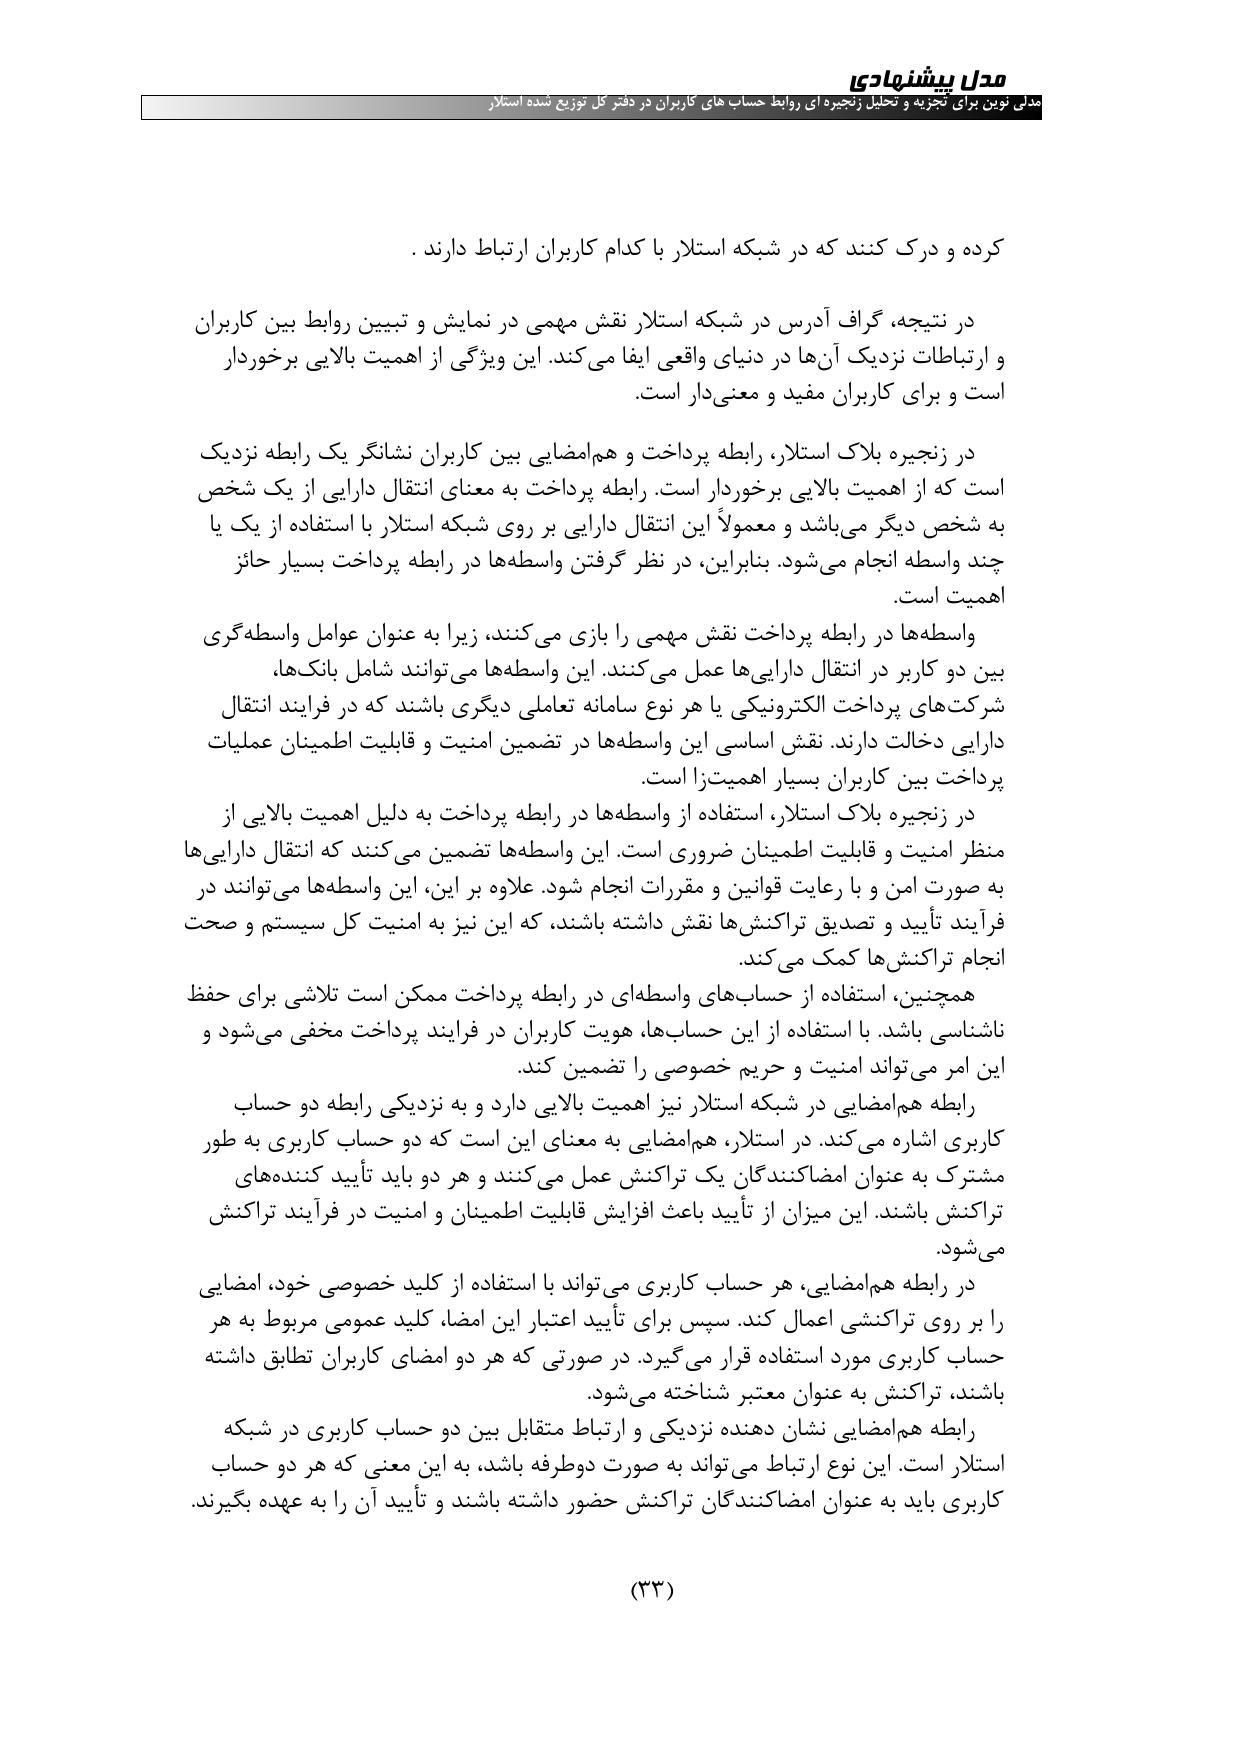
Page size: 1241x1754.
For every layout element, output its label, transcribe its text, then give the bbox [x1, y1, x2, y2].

text در رابطه هم‌امضایی، هر حساب کاربری می‌تواند با استفاده از کلید خصوصی خود، امضایی را بر روی تراکنشی اعمال کند. سپس برای تأیید اعتبار این امضا، کلید عمومی مربوط به هر حساب کاربری مورد استفاده قرار می‌گیرد. در صورتی که هر دو امضای کاربران تطابق داشته باشند، تراکنش به عنوان معتبر شناخته می‌شود. [177, 1272, 1004, 1409]
text در زنجیره بلاک استلار، استفاده از واسطه‌ها در رابطه پرداخت به دلیل اهمیت بالایی از منظر امنیت و قابلیت اطمینان ضروری است. این واسطه‌ها تضمین می‌کنند که انتقال دارایی‌ها به صورت امن و با رعایت قوانین و مقررات انجام شود. علاوه بر این، این واسطه‌ها می‌توانند در فرآیند تأیید و تصدیق تراکنش‌ها نقش داشته باشند، که این نیز به امنیت کل سیستم و صحت انجام تراکنش‌ها کمک می‌کند. [177, 802, 1004, 975]
text واسطه‌ها در رابطه پرداخت نقش مهمی را بازی می‌کنند، زیرا به عنوان عوامل واسطه‌گری بین دو کاربر در انتقال دارایی‌ها عمل می‌کنند. این واسطه‌ها می‌توانند شامل بانک‌ها، شرکت‌های پرداخت الکترونیکی یا هر نوع سامانه تعاملی دیگری باشند که در فرایند انتقال دارایی دخالت دارند. نقش اساسی این واسطه‌ها در تضمین امنیت و قابلیت اطمینان عملیات پرداخت بین کاربران بسیار اهمیت‌زا است. [177, 621, 1004, 795]
text رابطه هم‌امضایی در شبکه استلار نیز اهمیت بالایی دارد و به نزدیکی رابطه دو حساب کاربری اشاره می‌کند. در استلار، هم‌امضایی به معنای این است که دو حساب کاربری به طور مشترک به عنوان امضاکنندگان یک تراکنش عمل می‌کنند و هر دو باید تأیید کننده‌های تراکنش باشند. این میزان از تأیید باعث افزایش قابلیت اطمینان و امنیت در فرآیند تراکنش می‌شود. [177, 1091, 1004, 1264]
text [177, 1416, 1004, 1518]
text در نتیجه، گراف آدرس در شبکه استلار نقش مهمی در نمایش و تبیین روابط بین کاربران و ارتباطات نزدیک آن‌ها در دنیای واقعی ایفا می‌کند. این ویژگی از اهمیت بالایی برخوردار است و برای کاربران مفید و معنی‌دار است. [177, 308, 1004, 409]
text در زنجیره بلاک استلار، رابطه پرداخت و هم‌امضایی بین کاربران نشانگر یک رابطه نزدیک است که از اهمیت بالایی برخوردار است. رابطه پرداخت به معنای انتقال دارایی از یک شخص به شخص دیگر می‌باشد و معمولاً این انتقال دارایی بر روی شبکه استلار با استفاده از یک یا چند واسطه انجام می‌شود. بنابراین، در نظر گرفتن واسطه‌ها در رابطه پرداخت بسیار حائز اهمیت است. [177, 440, 1004, 614]
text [177, 236, 1004, 265]
text همچنین، استفاده از حساب‌های واسطه‌ای در رابطه پرداخت ممکن است تلاشی برای حفظ ناشناسی باشد. با استفاده از این حساب‌ها، هویت کاربران در فرایند پرداخت مخفی می‌شود و این امر می‌تواند امنیت و حریم خصوصی را تضمین کند. [177, 982, 1004, 1084]
